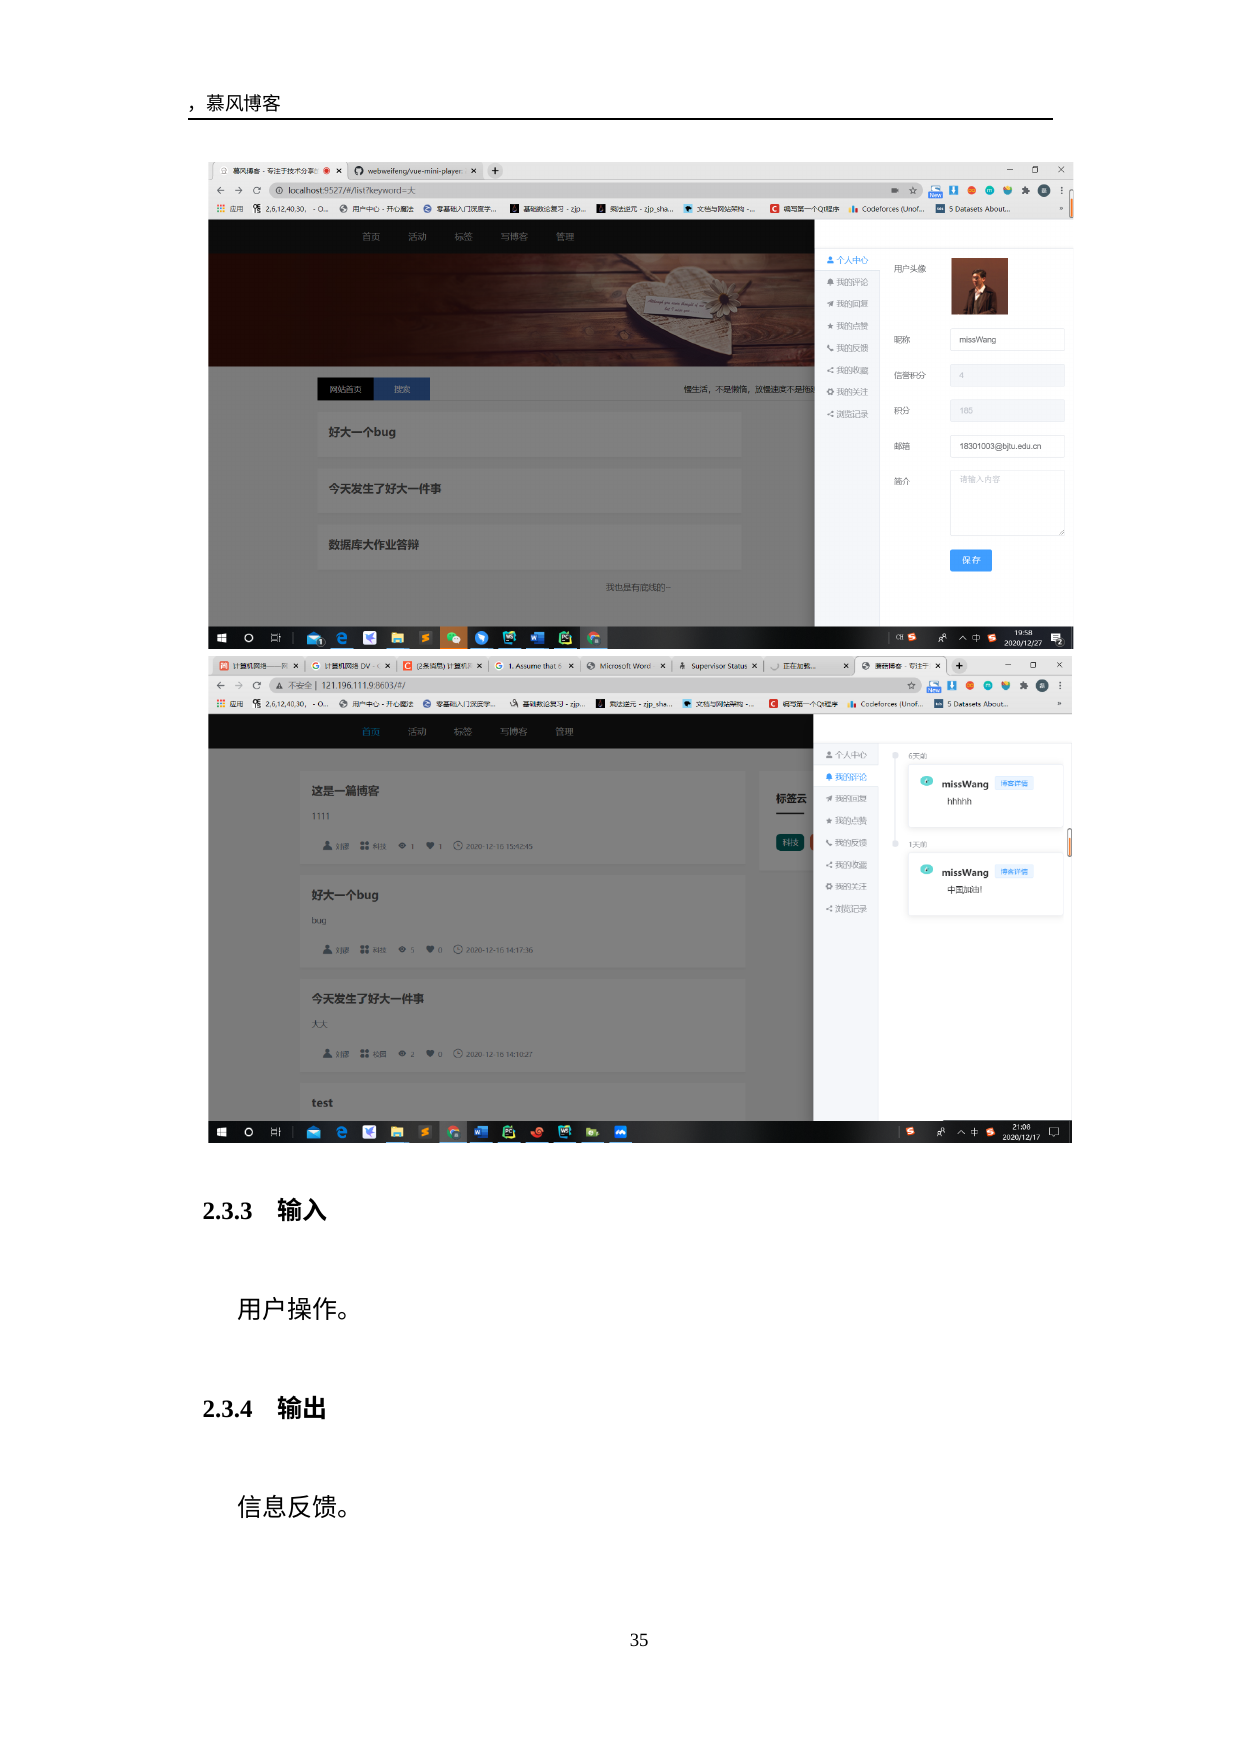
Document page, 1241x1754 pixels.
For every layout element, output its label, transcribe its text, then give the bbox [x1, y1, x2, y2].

text 用户操作。 [187, 1275, 1053, 1340]
subtitle 输出 [202, 1374, 1053, 1439]
text 信息反馈。 [187, 1473, 1053, 1538]
subtitle 输入 [202, 1176, 1053, 1241]
picture [208, 656, 1072, 1143]
picture [208, 162, 1074, 649]
